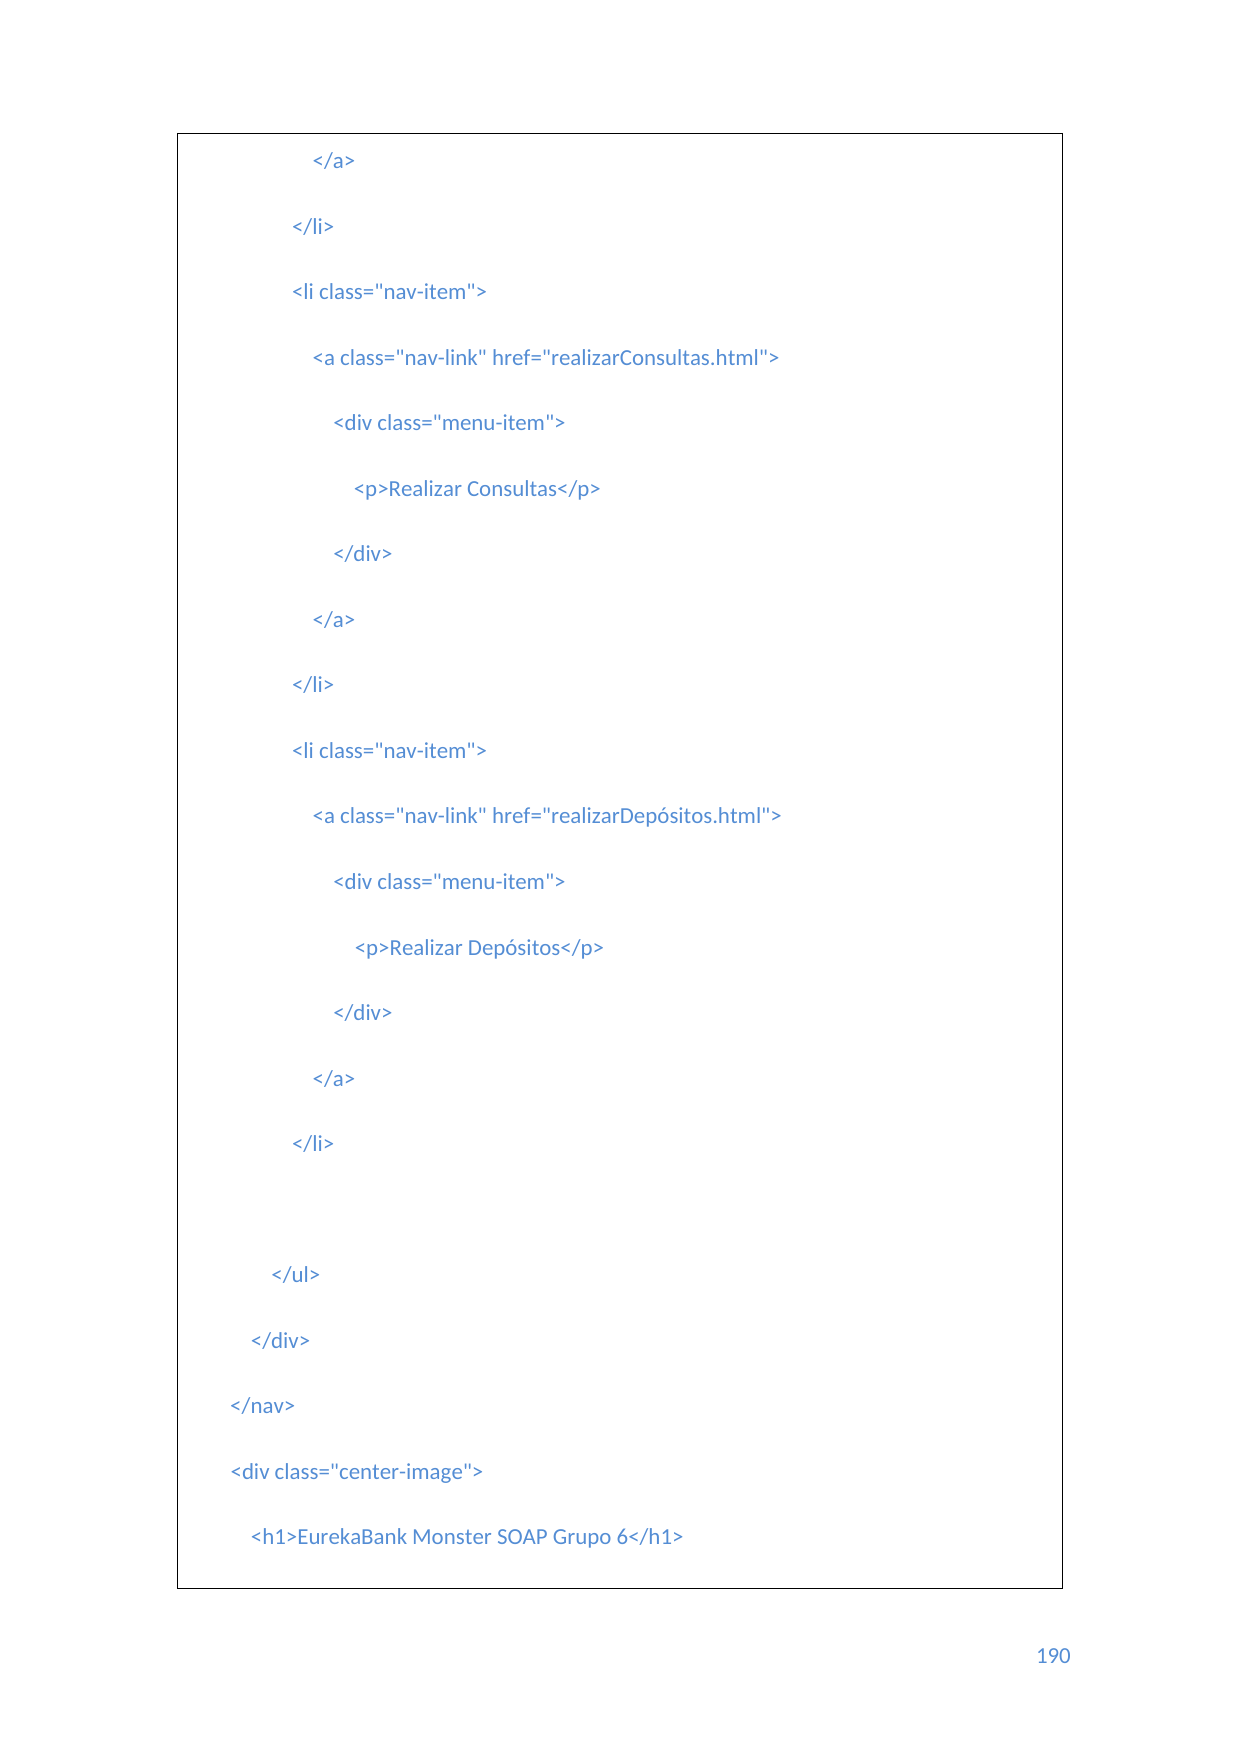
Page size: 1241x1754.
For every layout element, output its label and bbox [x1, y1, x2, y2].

table_header [178, 134, 1062, 1588]
